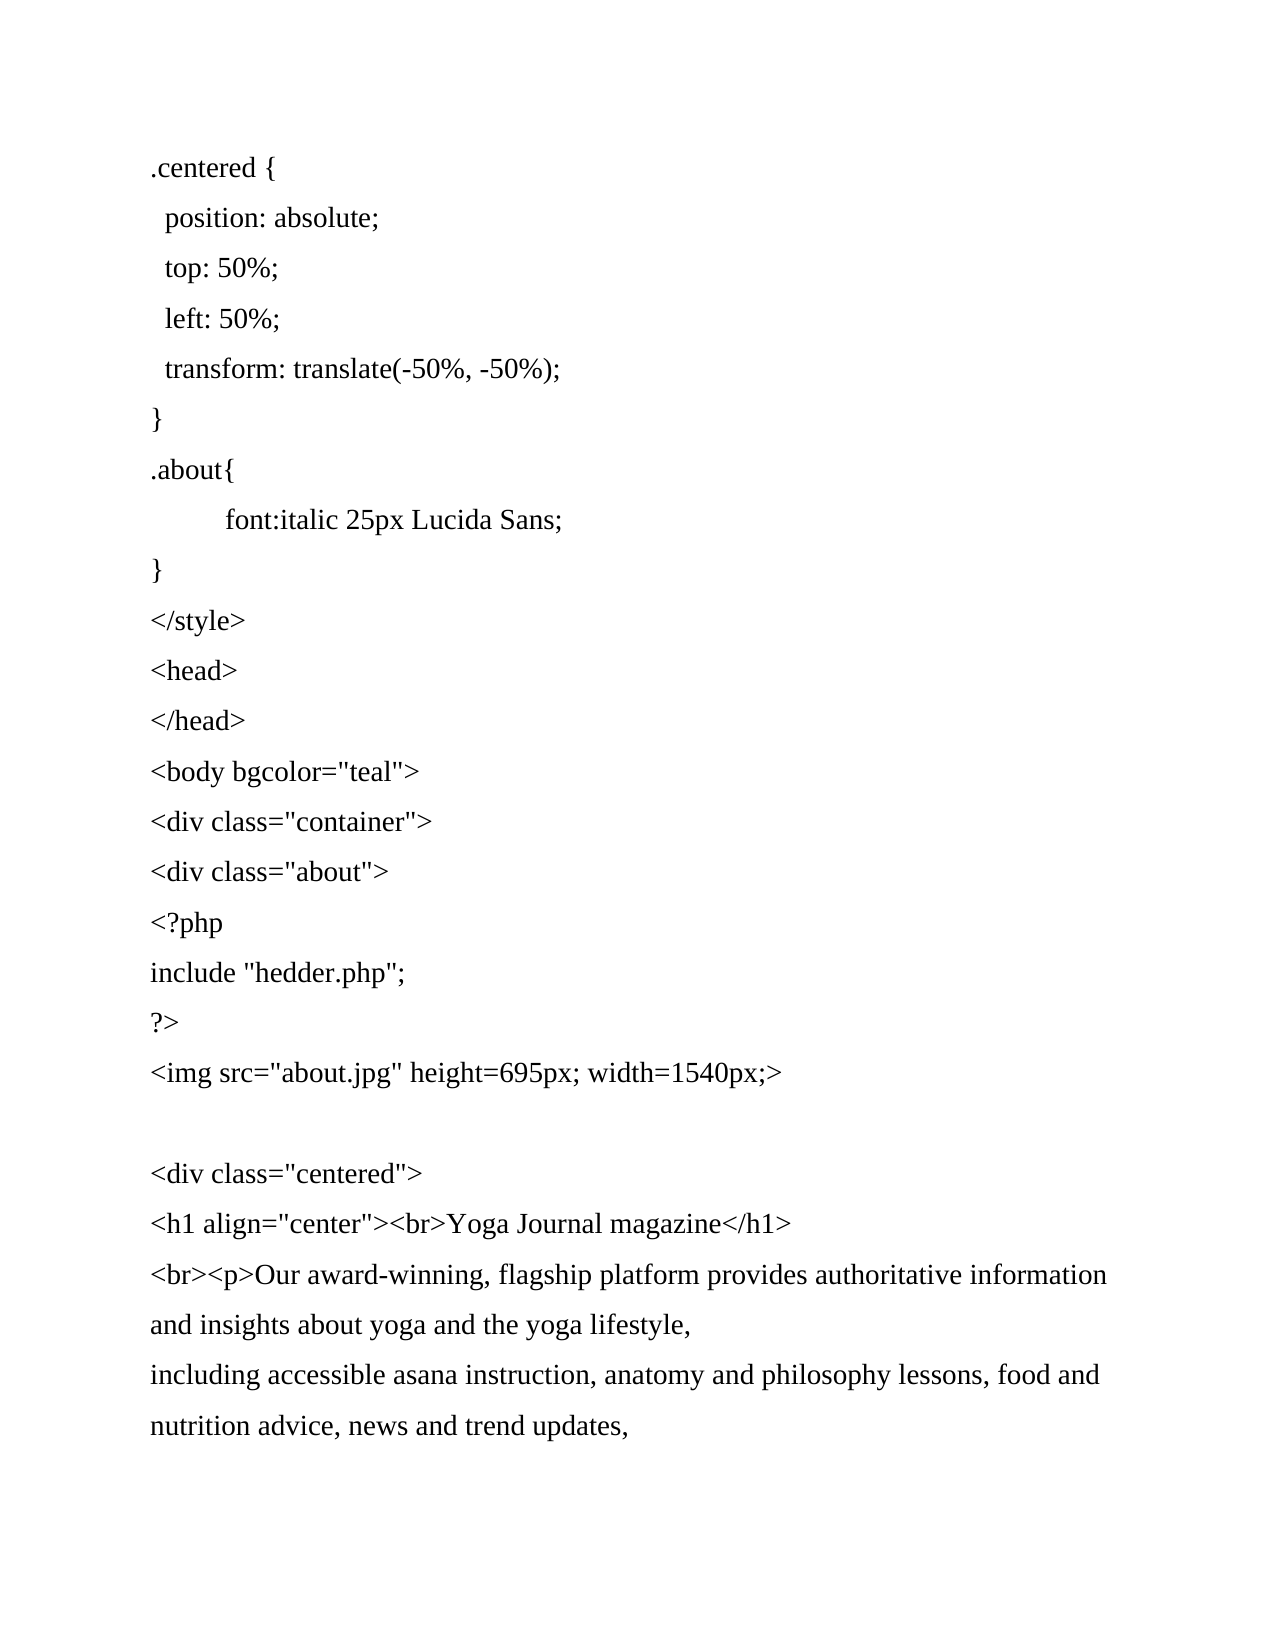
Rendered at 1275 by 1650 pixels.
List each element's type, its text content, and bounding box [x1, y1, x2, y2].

text <div class="container"> [150, 804, 1125, 838]
text top: 50%; [150, 251, 1125, 284]
text ?> [150, 1005, 1125, 1039]
text <body bgcolor="teal"> [150, 754, 1125, 787]
text <div class="centered"> [150, 1156, 1125, 1190]
text .about{ [150, 452, 1125, 485]
text <?php [150, 905, 1125, 938]
text <img src="about.jpg" height=695px; width=1540px;> [150, 1056, 1125, 1089]
text including accessible asana instruction, anatomy and philosophy lessons, food and nutrition advice, news and trend updates, [150, 1357, 1125, 1441]
text left: 50%; [150, 301, 1125, 334]
text } [150, 552, 1125, 586]
text <br><p>Our award-winning, flagship platform provides authoritative information and insights about yoga and the yoga lifestyle, [150, 1257, 1125, 1341]
text position: absolute; [150, 200, 1125, 234]
text </head> [150, 703, 1125, 737]
text <head> [150, 653, 1125, 687]
text <h1 align="center"><br>Yoga Journal magazine</h1> [150, 1207, 1125, 1240]
text .centered { [150, 150, 1125, 183]
text transform: translate(-50%, -50%); [150, 351, 1125, 385]
text </style> [150, 603, 1125, 636]
text font:italic 25px Lucida Sans; [150, 502, 1125, 536]
text <div class="about"> [150, 854, 1125, 888]
text } [150, 402, 1125, 435]
text include "hedder.php"; [150, 955, 1125, 988]
